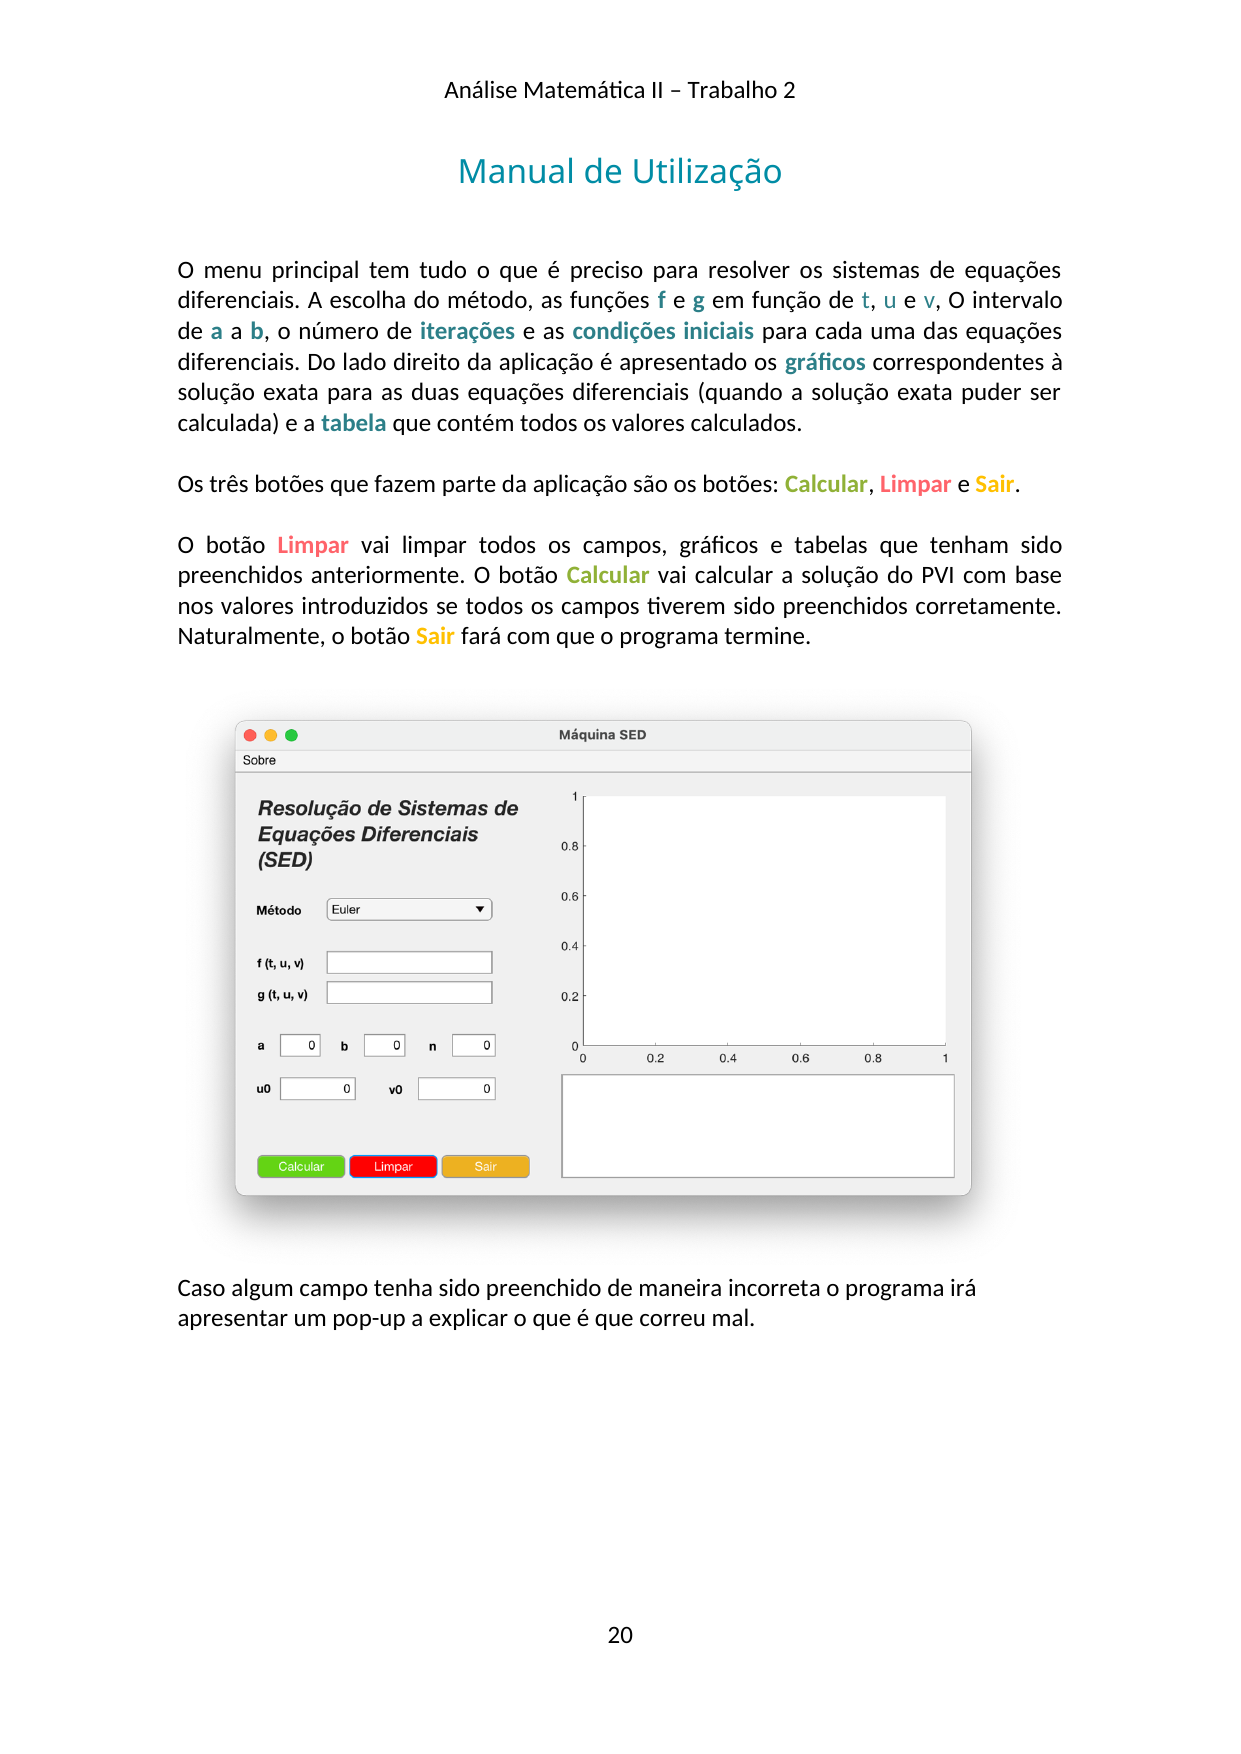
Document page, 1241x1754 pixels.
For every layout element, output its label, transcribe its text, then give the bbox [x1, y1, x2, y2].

subtitle Manual de Utilização [177, 148, 1063, 193]
picture [177, 681, 1029, 1272]
text O botão Limpar vai limpar todos os campos, gráficos e tabelas que tenham sido preenchidos anteriormente. O botão Calcular vai calcular a solução do PVI com base nos valores introduzidos se todos os campos tiverem sido preenchidos corretamente. Naturalmente, o botão Sair fará com que o programa termine. [177, 529, 1063, 651]
text Os três botões que fazem parte da aplicação são os botões: Calcular, Limpar e Sair. [177, 468, 1063, 498]
text O menu principal tem tudo o que é preciso para resolver os sistemas de equações diferenciais. A escolha do método, as funções f e g em função de t, u e v, O intervalo de a a b, o número de iterações e as condições iniciais para cada uma das equações diferenciais. Do lado direito da aplicação é apresentado os gráficos correspondentes à solução exata para as duas equações diferenciais (quando a solução exata puder ser calculada) e a tabela que contém todos os valores calculados. [177, 254, 1063, 437]
text Caso algum campo tenha sido preenchido de maneira incorreta o programa irá apresentar um pop-up a explicar o que é que correu mal. [177, 1272, 1063, 1333]
